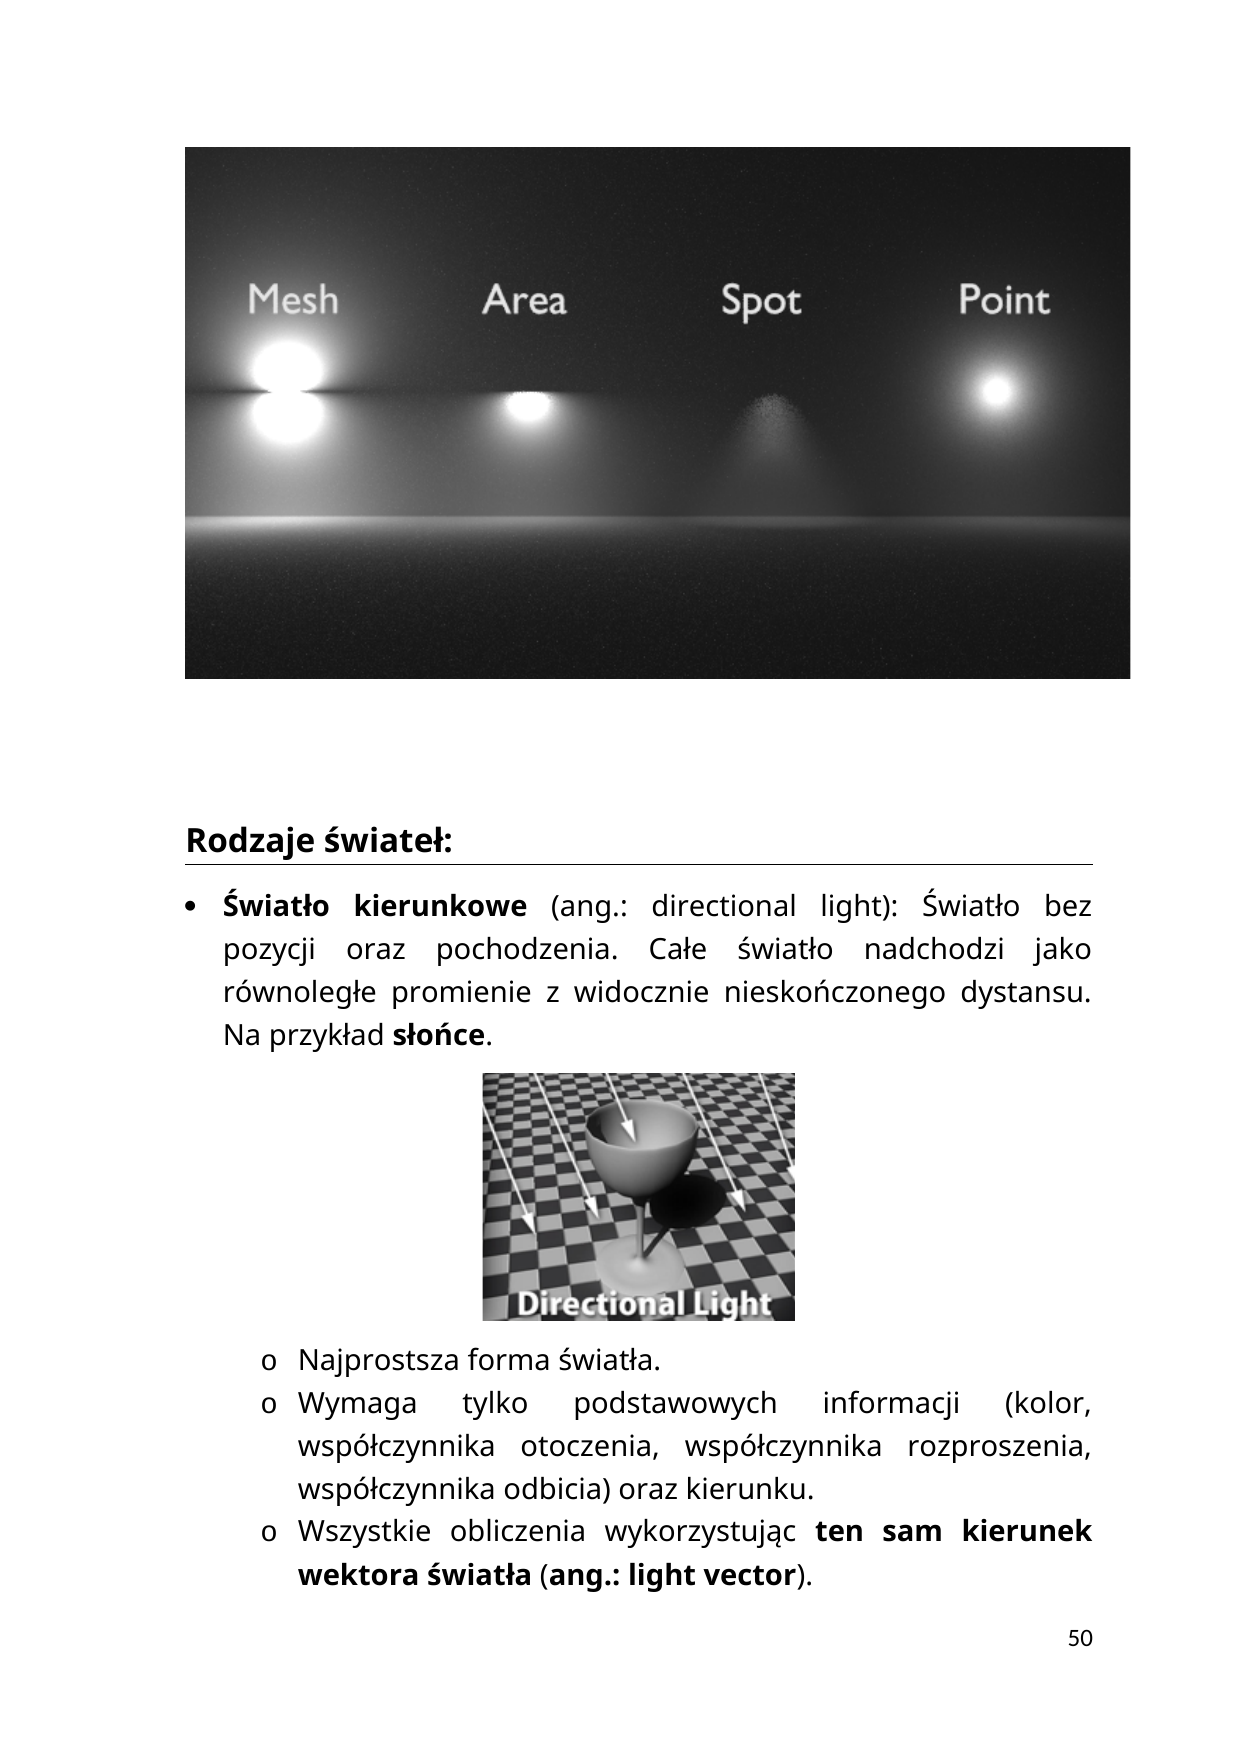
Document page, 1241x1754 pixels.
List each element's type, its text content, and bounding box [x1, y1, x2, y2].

list Wszystkie obliczenia wykorzystując ten sam kierunek wektora światła (ang.: light vector). [260, 1511, 1093, 1593]
list Najprostsza forma światła. [260, 1339, 1093, 1379]
list Światło kierunkowe (ang.: directional light): Światło bez pozycji oraz pochodzenia. Całe światło nadchodzi jako równoległe promienie z widocznie nieskończonego dystansu. Na przykład słońce. [185, 885, 1093, 1053]
picture [185, 147, 1131, 679]
text Rodzaje świateł: [185, 817, 1093, 864]
picture [482, 1073, 795, 1321]
list Wymaga tylko podstawowych informacji (kolor, współczynnika otoczenia, współczynnika rozproszenia, współczynnika odbicia) oraz kierunku. [260, 1382, 1093, 1508]
